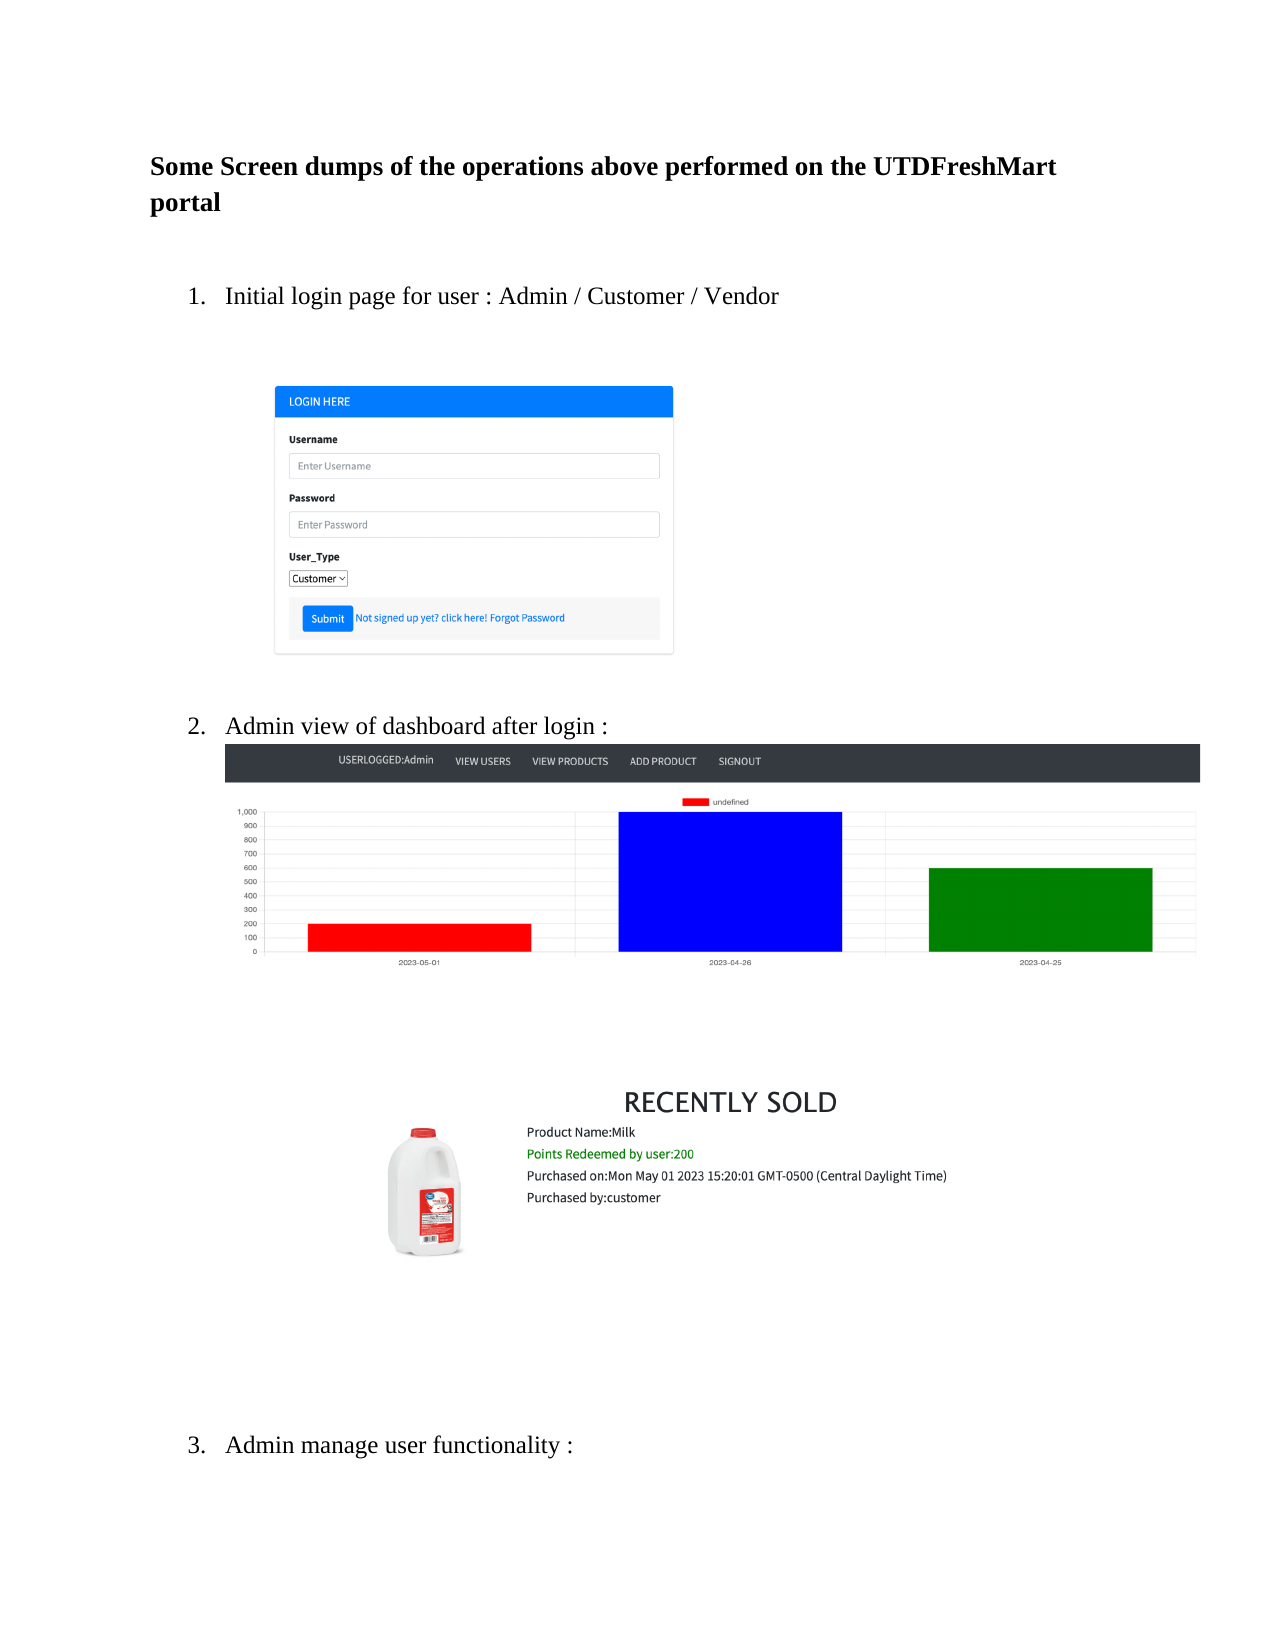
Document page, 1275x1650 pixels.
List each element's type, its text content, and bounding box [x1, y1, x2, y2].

list Admin manage user functionality : [187, 1431, 1125, 1459]
picture [225, 344, 749, 708]
text Some Screen dumps of the operations above performed on the UTDFreshMart portal [150, 150, 1125, 247]
list Initial login page for user : Admin / Customer / Vendor [187, 281, 1125, 310]
picture [225, 744, 1200, 1276]
list Admin view of dashboard after login : [187, 711, 1125, 740]
